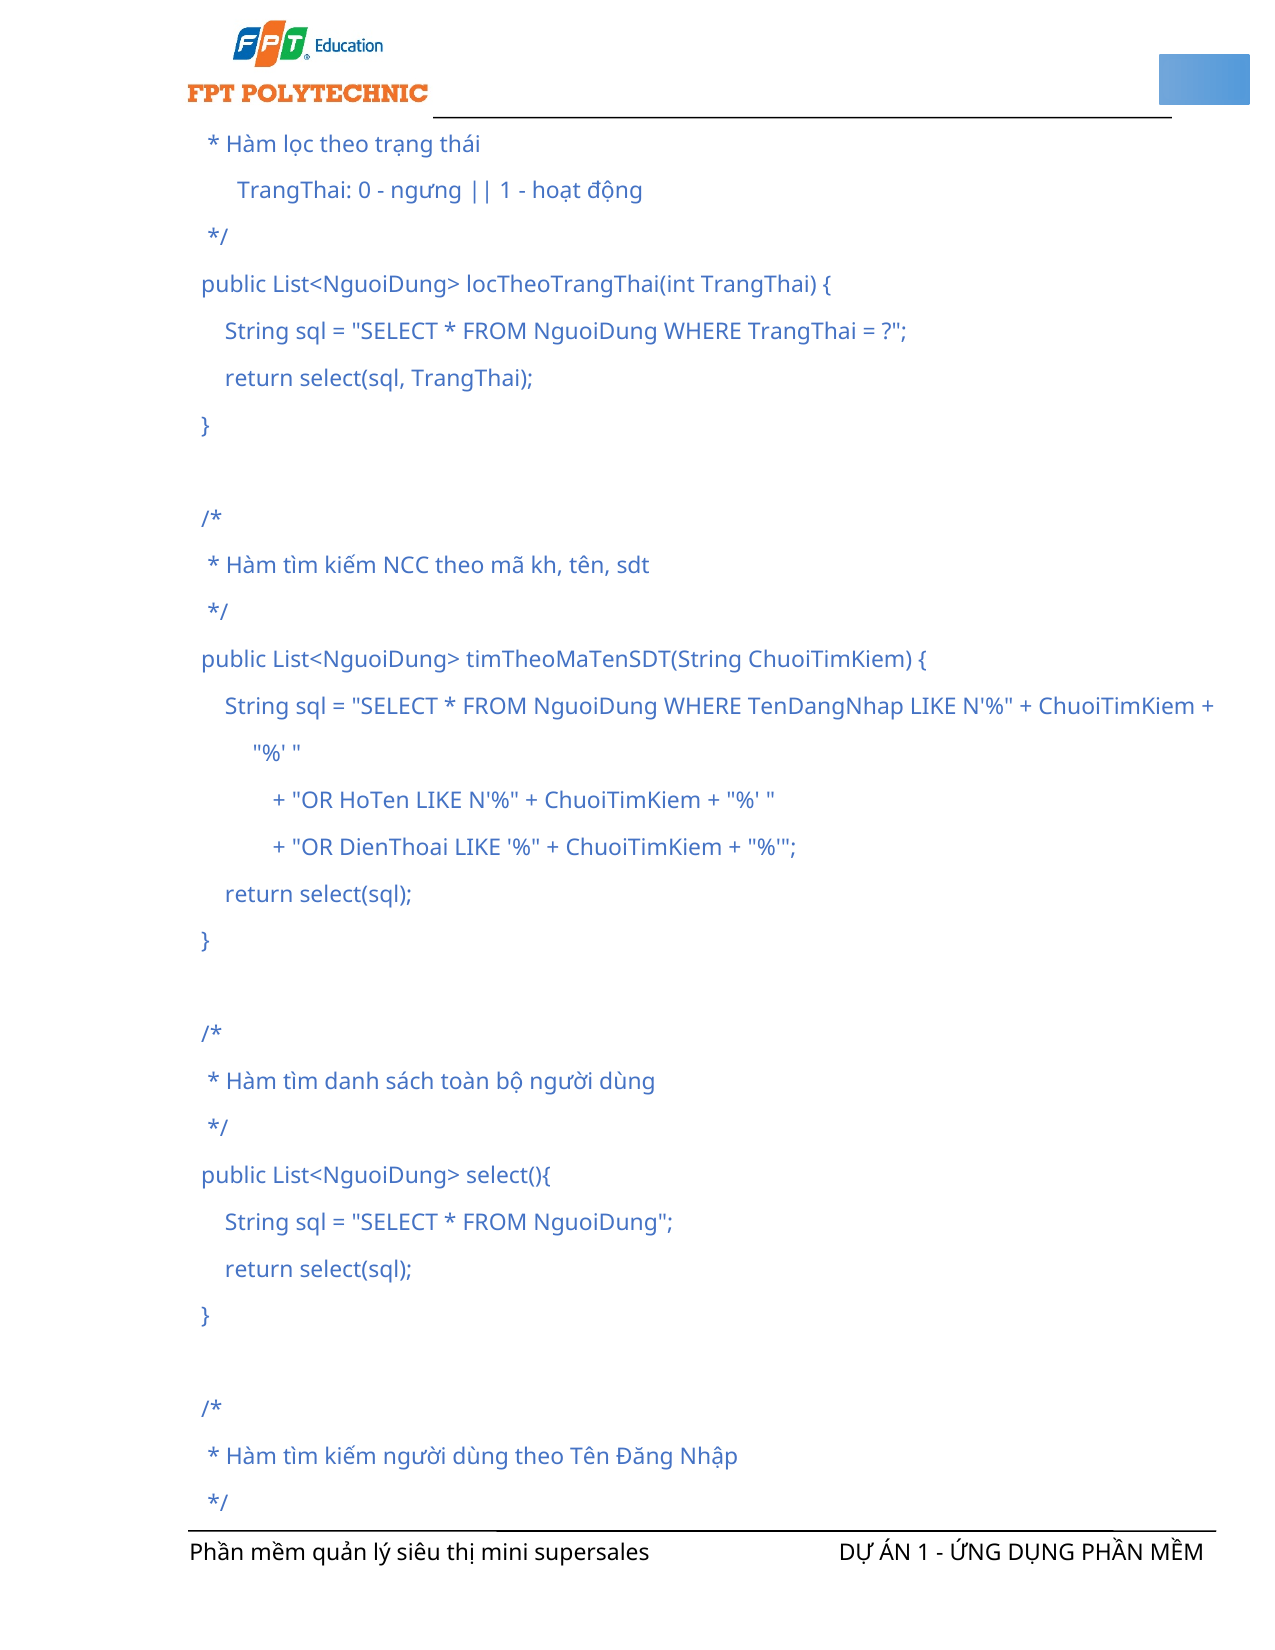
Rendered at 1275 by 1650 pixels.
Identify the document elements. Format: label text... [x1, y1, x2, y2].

text String sql = "SELECT * FROM NguoiDung WHERE TrangThai = ?"; [177, 315, 1216, 346]
text String sql = "SELECT * FROM NguoiDung WHERE TenDangNhap LIKE N'%" + ChuoiTimKiem + "%' " [177, 690, 1216, 768]
text } [177, 1299, 1216, 1331]
text + "OR HoTen LIKE N'%" + ChuoiTimKiem + "%' " [177, 784, 1216, 815]
text /* [177, 1393, 1216, 1424]
text * Hàm tìm danh sách toàn bộ người dùng [177, 1065, 1216, 1096]
text public List<NguoiDung> select(){ [177, 1159, 1216, 1190]
text public List<NguoiDung> locTheoTrangThai(int TrangThai) { [177, 268, 1216, 299]
text + "OR DienThoai LIKE '%" + ChuoiTimKiem + "%'"; [177, 831, 1216, 862]
text return select(sql); [177, 1252, 1216, 1284]
text */ [177, 1112, 1216, 1143]
text * Hàm tìm kiếm người dùng theo Tên Đăng Nhập [177, 1440, 1216, 1471]
text String sql = "SELECT * FROM NguoiDung"; [177, 1206, 1216, 1237]
text TrangThai: 0 - ngưng || 1 - hoạt động [177, 174, 1216, 206]
text } [177, 409, 1216, 440]
text public List<NguoiDung> timTheoMaTenSDT(String ChuoiTimKiem) { [177, 643, 1216, 674]
text */ [177, 596, 1216, 627]
text * Hàm lọc theo trạng thái [177, 127, 1216, 159]
text /* [177, 502, 1216, 534]
text } [177, 924, 1216, 956]
text */ [177, 1487, 1216, 1518]
text return select(sql); [177, 877, 1216, 909]
text /* [177, 1018, 1216, 1049]
text * Hàm tìm kiếm NCC theo mã kh, tên, sdt [177, 549, 1216, 581]
text return select(sql, TrangThai); [177, 362, 1216, 393]
text */ [177, 221, 1216, 252]
picture [179, 8, 433, 118]
